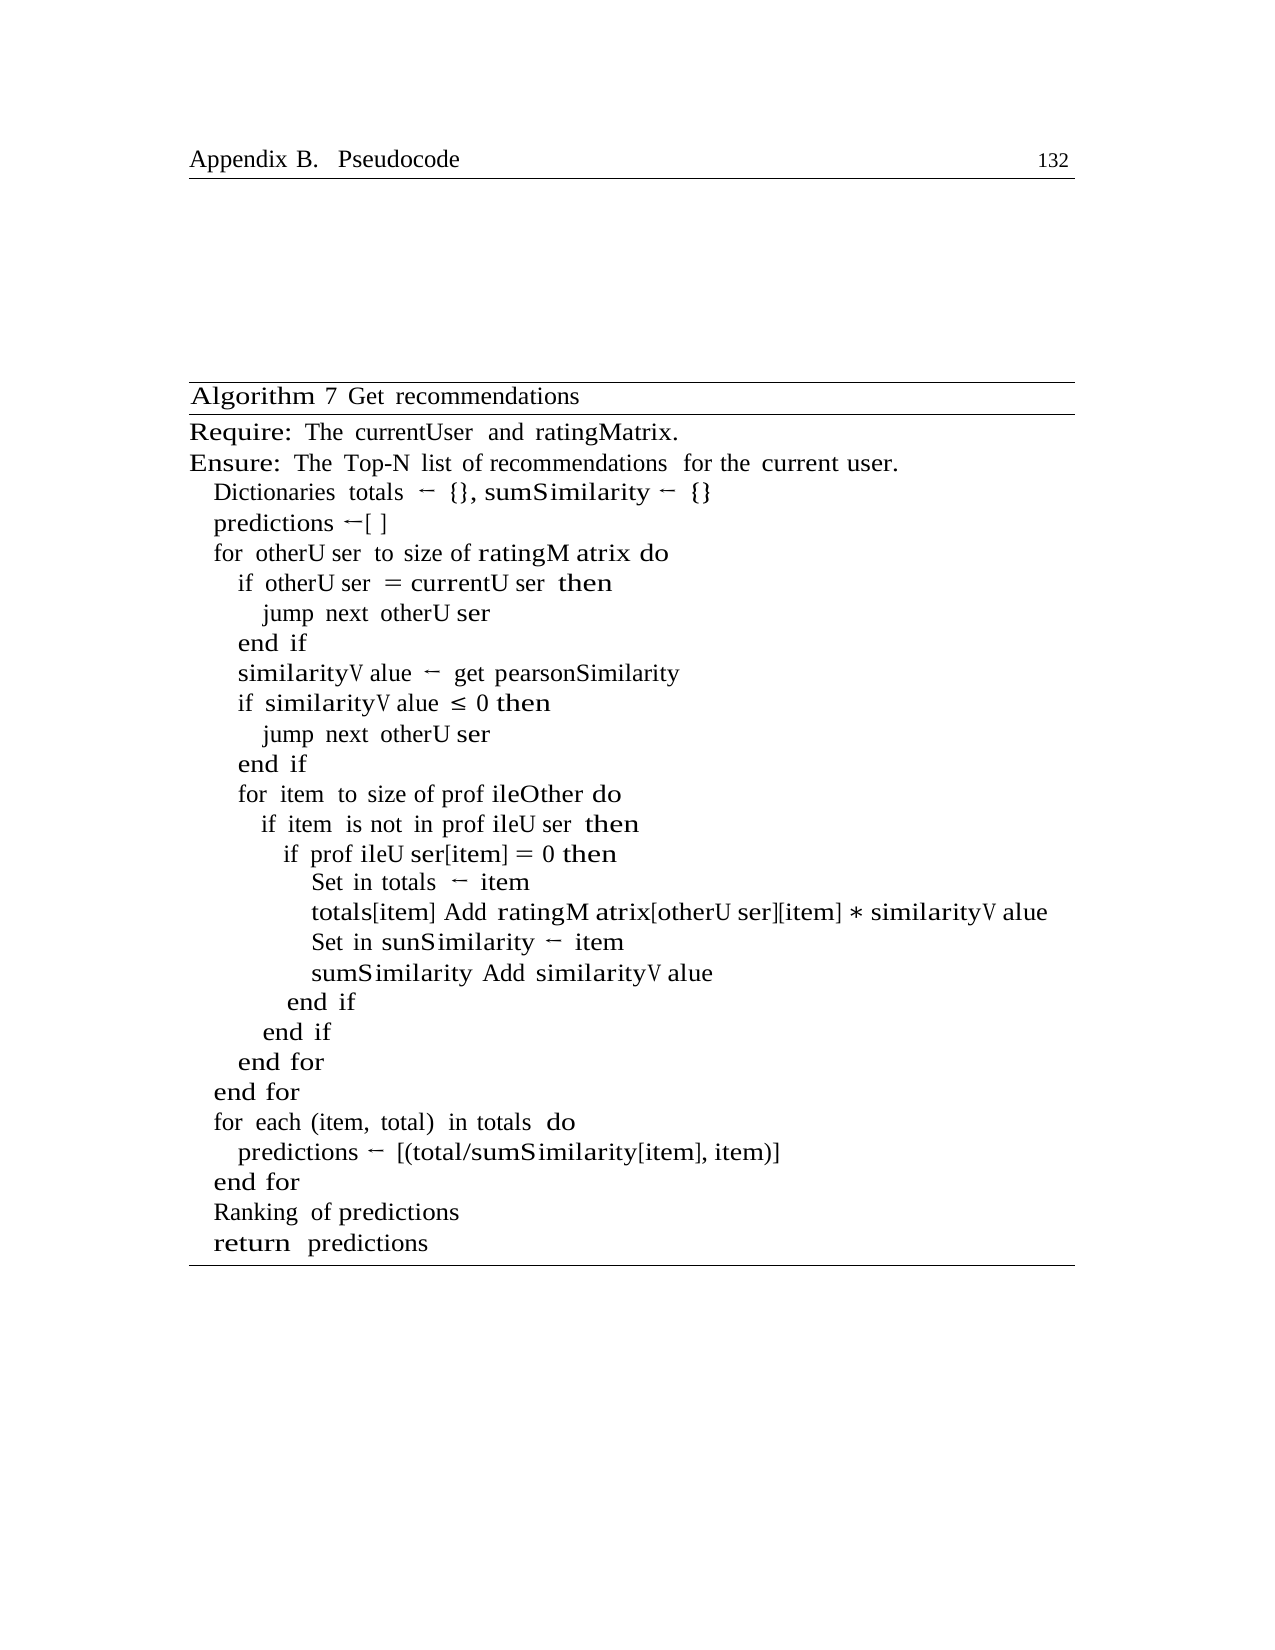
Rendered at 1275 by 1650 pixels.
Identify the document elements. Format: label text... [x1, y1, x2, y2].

text for item to size of prof ileOther do [238, 779, 1096, 808]
text return predictions [213, 1228, 1096, 1256]
text Require: The currentUser and ratingMatrix. [189, 417, 1096, 446]
text Dictionaries totals ← {}, sumSimilarity ← {} [213, 477, 1096, 507]
text if item is not in prof ileU ser then if prof ileU ser[item] = 0 then [260, 809, 640, 868]
text predictions ←[ ] [213, 508, 1096, 537]
text Set in totals ← item [311, 869, 1096, 896]
text for otherU ser to size of ratingM atrix do if otherU ser = currentU ser then [213, 538, 671, 597]
text end if end if [262, 987, 359, 1046]
text predictions ← [(total/sumSimilarity[item], item)] [238, 1137, 1096, 1166]
text for each (item, total) in totals do [213, 1107, 1096, 1136]
text Set in sunSimilarity ← item sumSimilarity Add similarityV alue [311, 927, 718, 986]
text if similarityV alue ≤ 0 then [238, 688, 1096, 718]
text end for [213, 1167, 1096, 1196]
text Ensure: The Top-N list of recommendations for the current user. [189, 448, 1096, 476]
text Ranking of predictions [213, 1197, 1096, 1226]
text Algorithm 7 Get recommendations [185, 381, 585, 410]
text end if [238, 628, 1096, 657]
text jump next otherU ser [258, 598, 495, 627]
text end for end for [213, 1047, 328, 1106]
text totals[item] Add ratingM atrix[otherU ser][item] ∗ similarityV alue [311, 897, 1096, 926]
text end if [238, 749, 1096, 778]
text similarityV alue ← get pearsonSimilarity [238, 658, 1096, 687]
text jump next otherU ser [258, 719, 495, 748]
